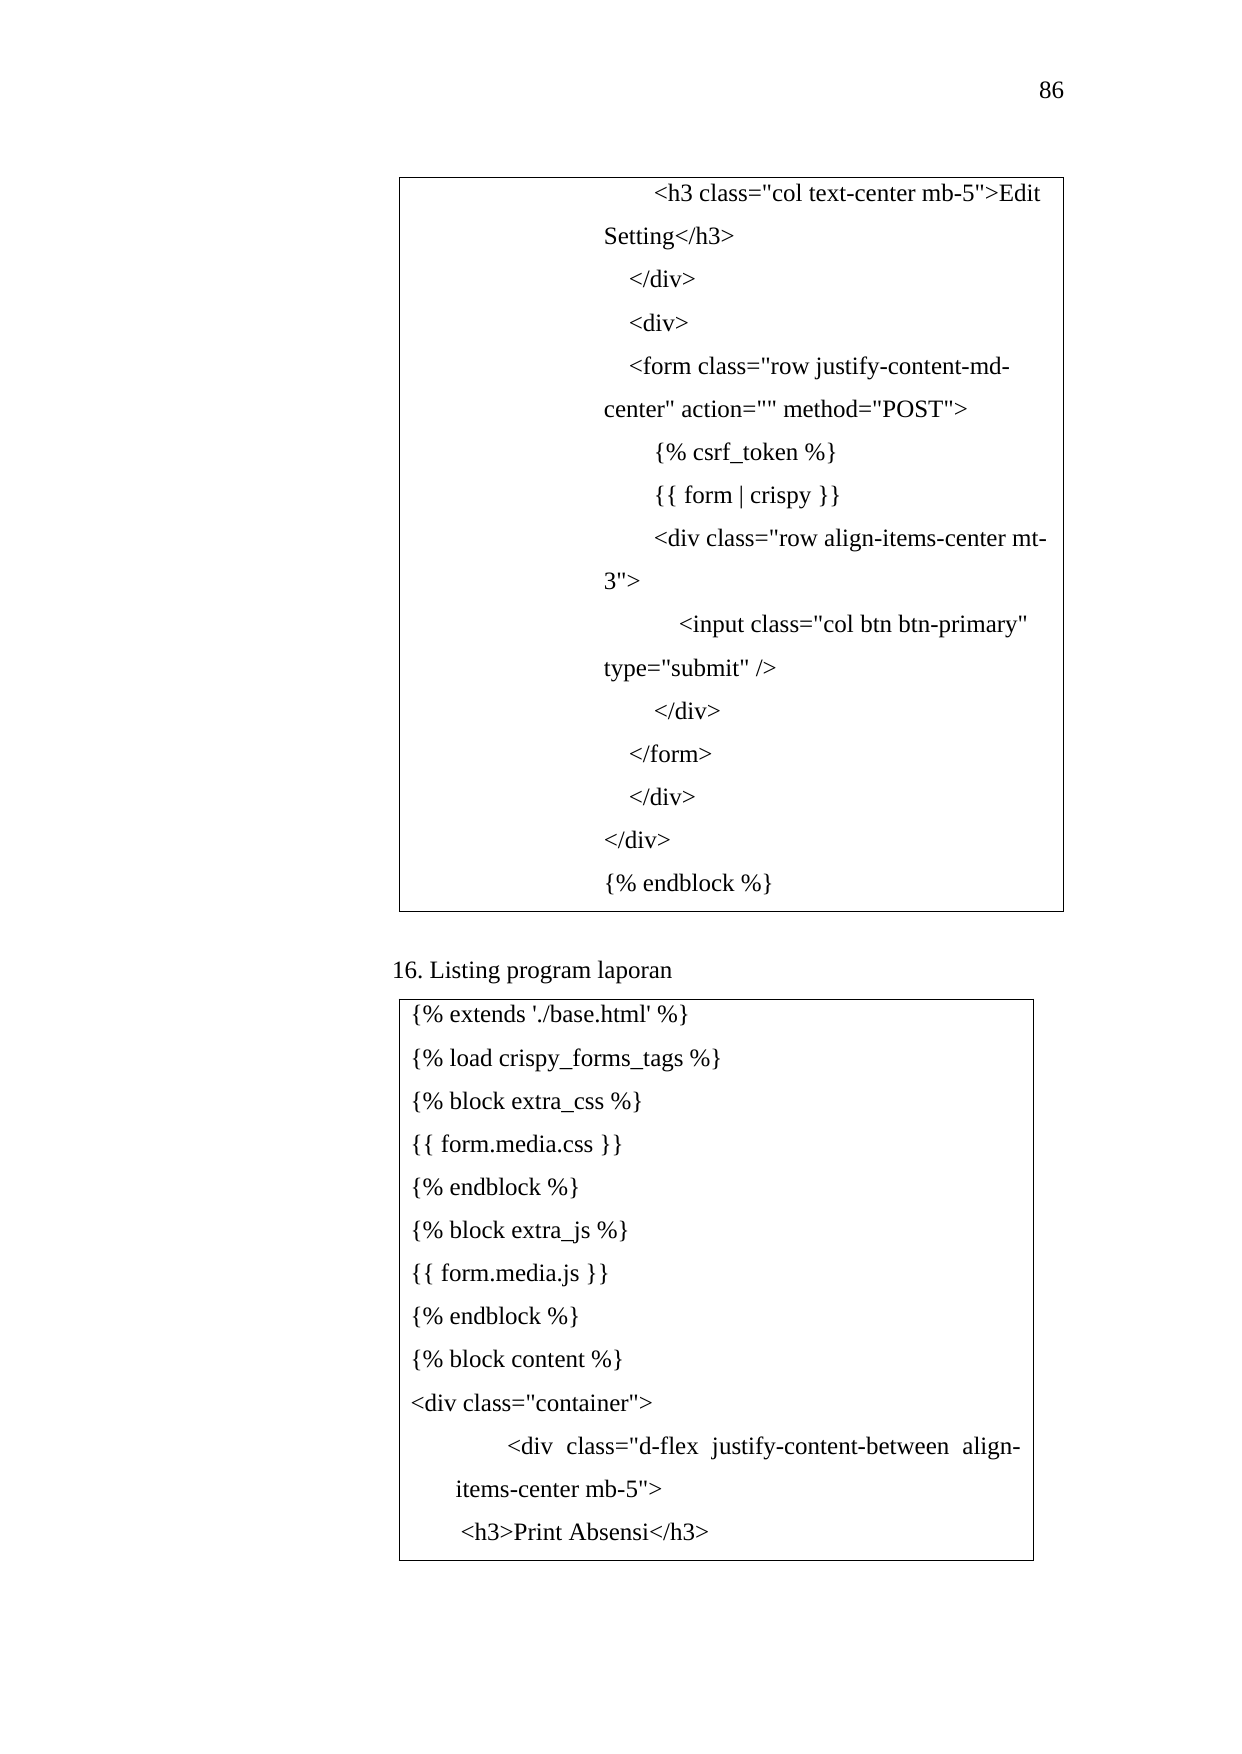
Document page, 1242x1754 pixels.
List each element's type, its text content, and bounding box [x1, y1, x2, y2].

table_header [400, 178, 1063, 911]
list Listing program laporan [392, 955, 1064, 984]
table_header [400, 1000, 1033, 1560]
